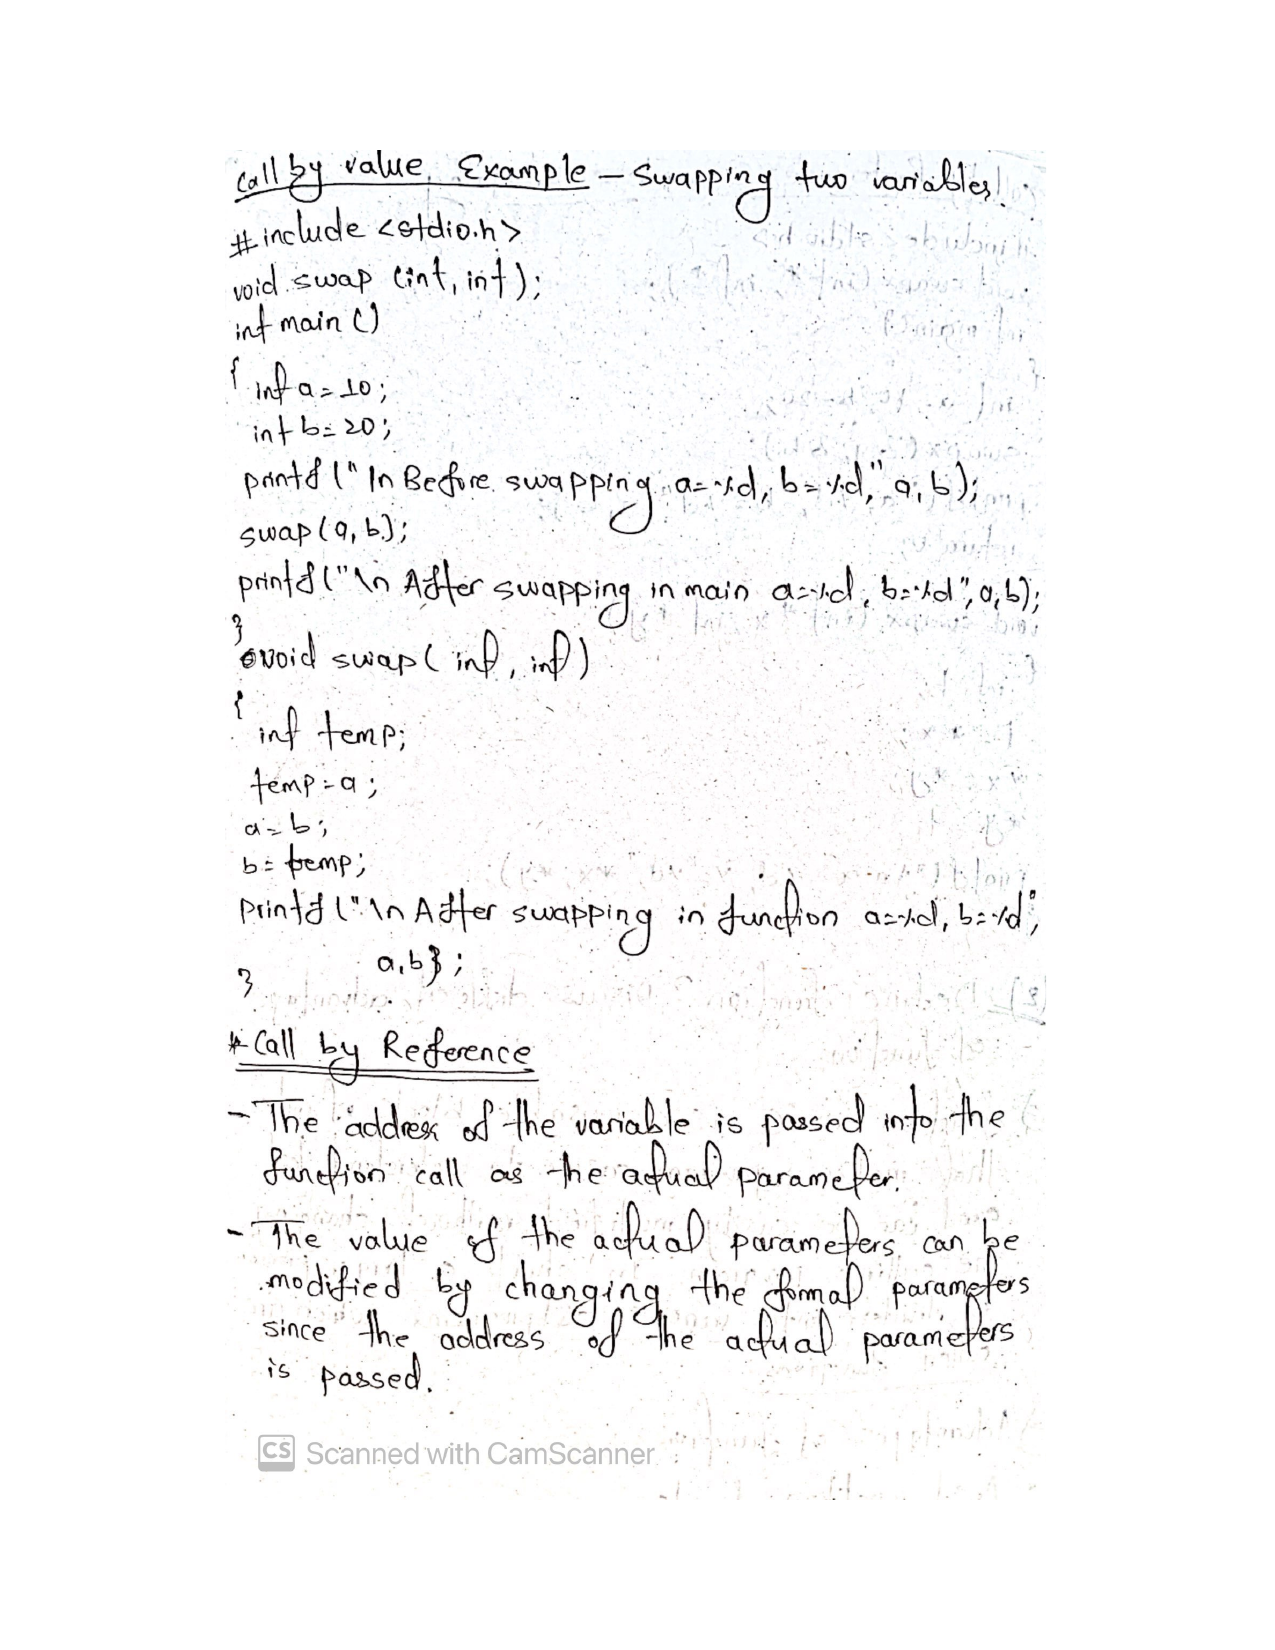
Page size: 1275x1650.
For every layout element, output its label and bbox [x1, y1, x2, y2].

picture [225, 150, 1047, 1500]
